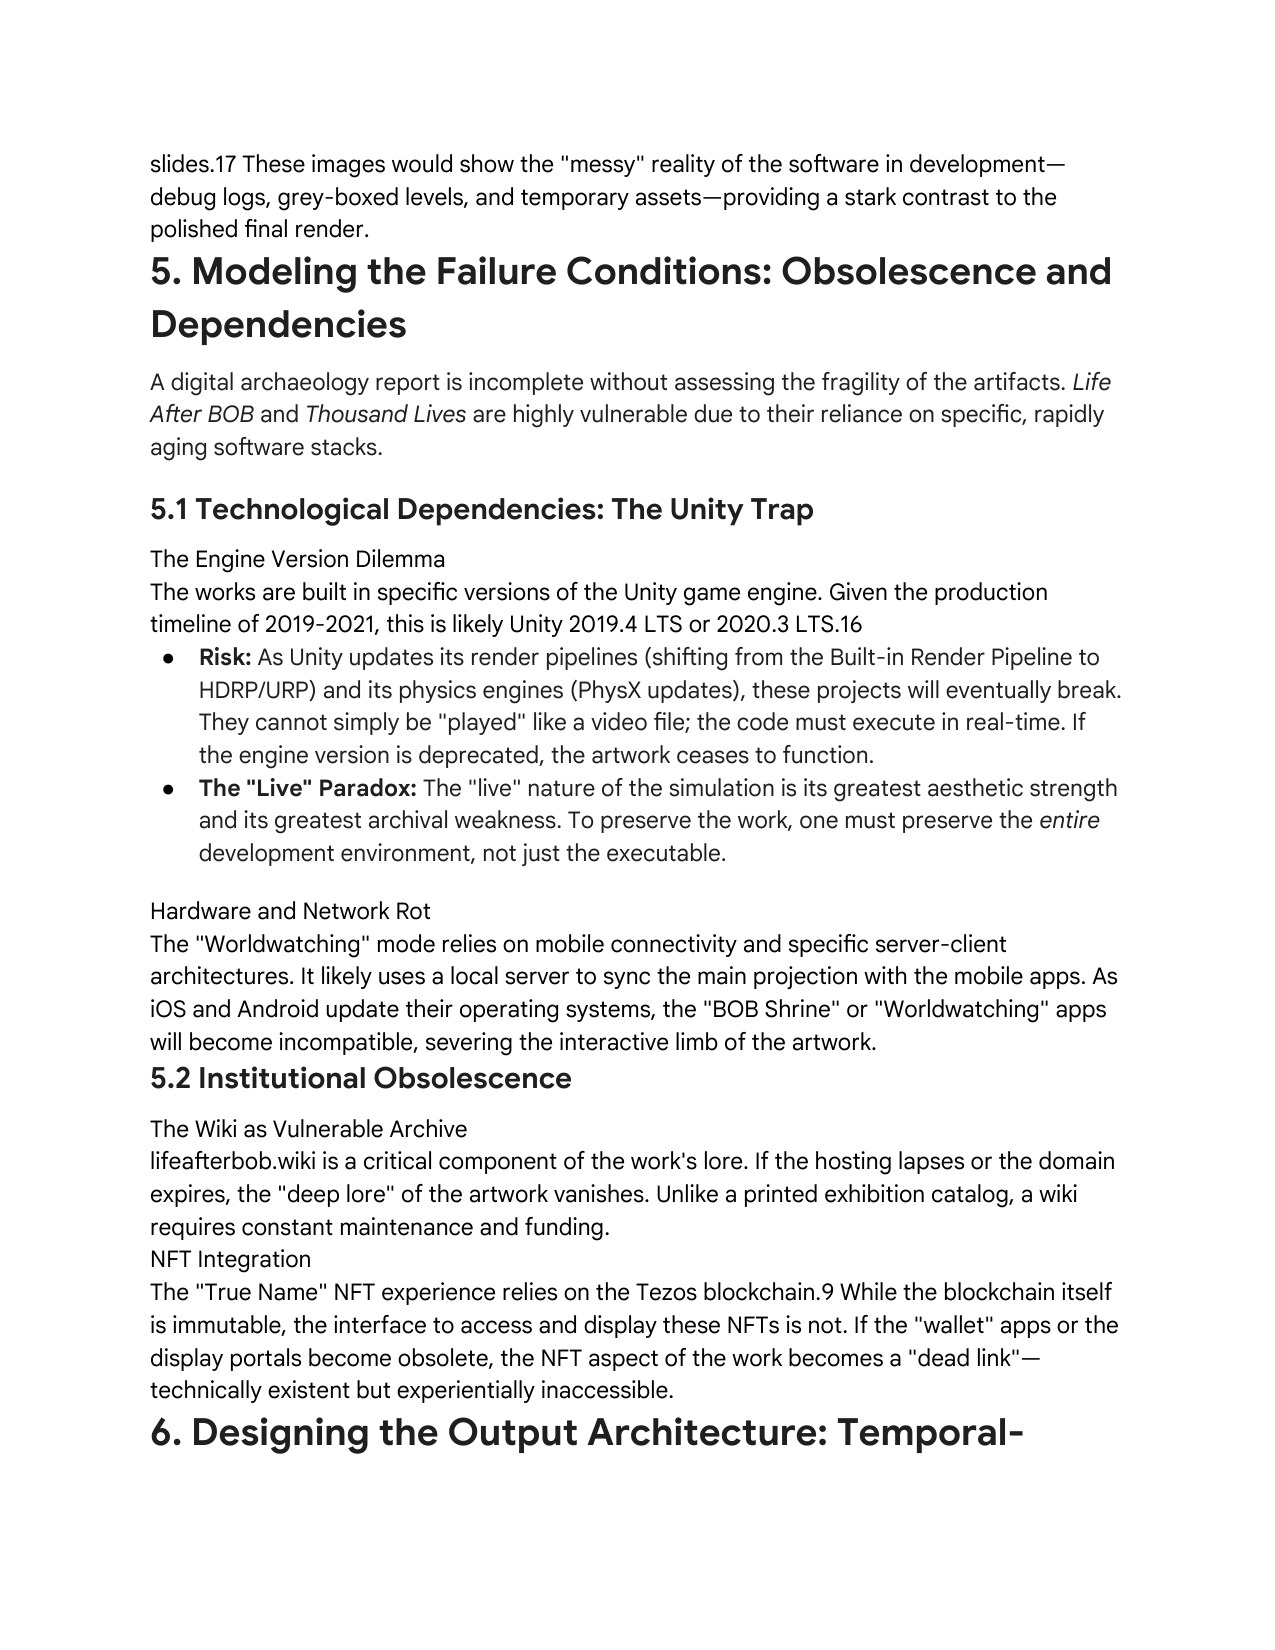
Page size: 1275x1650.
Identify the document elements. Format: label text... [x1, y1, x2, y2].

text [150, 150, 1125, 244]
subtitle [150, 1409, 1125, 1456]
text The works are built in specific versions of the Unity game engine. Given the production timeline of 2019-2021, this is likely Unity 2019.4 LTS or 2020.3 LTS.16 [150, 578, 1125, 639]
text The "True Name" NFT experience relies on the Tezos blockchain.9 While the blockchain itself is immutable, the interface to access and display these NFTs is not. If the "wallet" apps or the display portals become obsolete, the NFT aspect of the work becomes a "dead link"—technically existent but experientially inaccessible. [150, 1278, 1125, 1405]
text The "Worldwatching" mode relies on mobile connectivity and specific server-client architectures. It likely uses a local server to sync the main projection with the mobile apps. As iOS and Android update their operating systems, the "BOB Shrine" or "Worldwatching" apps will become incompatible, severing the interactive limb of the artwork. [150, 930, 1125, 1057]
text lifeafterbob.wiki is a critical component of the work's lore. If the hosting lapses or the domain expires, the "deep lore" of the artwork vanishes. Unlike a printed exhibition catalog, a wiki requires constant maintenance and funding. [150, 1147, 1125, 1242]
text The Engine Version Dilemma [150, 545, 1125, 574]
subtitle 5. Modeling the Failure Conditions: Obsolescence and Dependencies [150, 248, 1125, 349]
list Risk: As Unity updates its render pipelines (shifting from the Built-in Render Pipeline to HDRP/URP) and its physics engines (PhysX updates), these projects will eventually break. They cannot simply be "played" like a video file; the code must execute in real-time. If the engine version is deprecated, the artwork ceases to function. [161, 643, 1125, 770]
text Hardware and Network Rot [150, 897, 1125, 926]
text A digital archaeology report is incomplete without assessing the fragility of the artifacts. Life After BOB and Thousand Lives are highly vulnerable due to their reliance on specific, rapidly aging software stacks. [150, 368, 1125, 462]
text NFT Integration [150, 1246, 1125, 1274]
subtitle 5.1 Technological Dependencies: The Unity Trap [150, 491, 1125, 527]
subtitle 5.2 Institutional Obsolescence [150, 1061, 1125, 1097]
list The "Live" Paradox: The "live" nature of the simulation is its greatest aesthetic strength and its greatest archival weakness. To preserve the work, one must preserve the entire development environment, not just the executable. [161, 774, 1125, 868]
text The Wiki as Vulnerable Archive [150, 1115, 1125, 1143]
